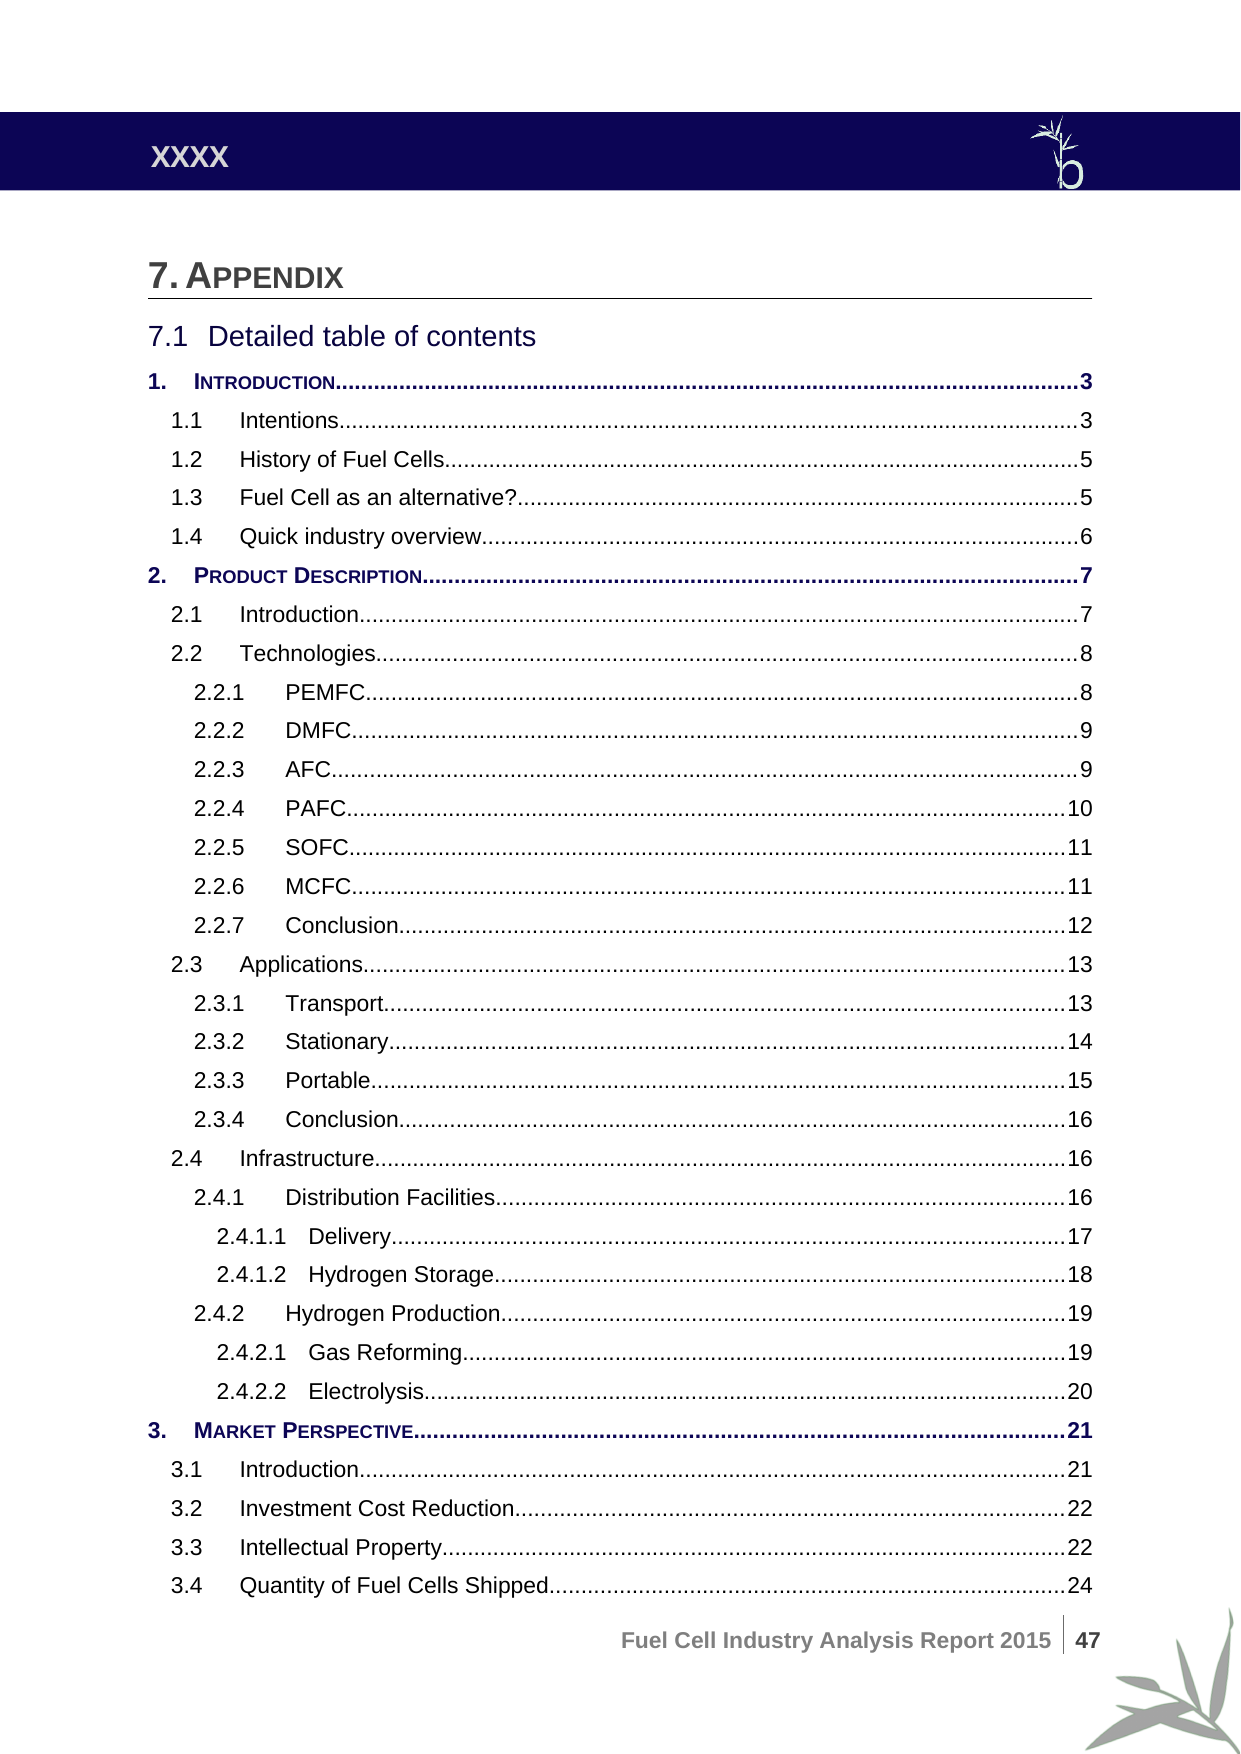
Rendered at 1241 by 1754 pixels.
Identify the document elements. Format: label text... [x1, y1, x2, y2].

text 3.2 Investment Cost Reduction 22 [171, 1494, 1092, 1521]
text 2.2.1 PEMFC 8 [193, 679, 285, 705]
text 3.1 Introduction 21 [171, 1456, 1092, 1482]
subtitle Detailed table of contents [148, 319, 1092, 353]
text 2.3.2 Stationary 14 [193, 1028, 1092, 1055]
text 2.4.2 Hydrogen Production 19 [193, 1300, 1092, 1327]
text 2. Product Description 7 [148, 562, 1092, 588]
subtitle Appendix [148, 253, 1092, 298]
text 3.4 Quantity of Fuel Cells Shipped 24 [171, 1572, 1092, 1599]
text 2.2.3 AFC 9 [331, 756, 1092, 783]
text 2.4.1.2 Hydrogen Storage 18 [216, 1261, 1092, 1288]
text 1.1 Intentions 3 [171, 407, 1092, 433]
text 2.3.1 Transport 13 [193, 989, 1092, 1016]
text 2.2.7 Conclusion 12 [193, 912, 1092, 938]
text 2.3.4 Conclusion 16 [193, 1106, 1092, 1132]
text 2.2.5 SOFC 11 [193, 834, 285, 860]
text 2.2.4 PAFC 10 [346, 795, 1092, 822]
text 2.2.6 MCFC 11 [193, 873, 285, 899]
text 2.4.2.1 Gas Reforming 19 [216, 1339, 1092, 1366]
text 2.3.3 Portable 15 [193, 1067, 1092, 1093]
text 1.4 Quick industry overview 6 [171, 523, 1092, 549]
text 2.2 Technologies 8 [171, 640, 1092, 666]
text 2.4.2.2 Electrolysis 20 [216, 1378, 1092, 1404]
text 2.4.1 Distribution Facilities 16 [193, 1184, 1092, 1210]
picture [1068, 1607, 1241, 1754]
text 2.2.5 SOFC 11 [349, 834, 1092, 860]
text 2.3 Applications 13 [171, 951, 1092, 977]
text 3. Market Perspective 21 [148, 1417, 1092, 1443]
text 2.2.6 MCFC 11 [351, 873, 1092, 899]
text 2.2.1 PEMFC 8 [365, 679, 1092, 705]
text 2.2.2 DMFC 9 [193, 717, 1092, 744]
text 2.4 Infrastructure 16 [171, 1145, 1092, 1171]
text 2.4.1.1 Delivery 17 [216, 1223, 1092, 1249]
text 2.2.3 AFC 9 [193, 756, 285, 783]
text 1.2 History of Fuel Cells 5 [171, 446, 1092, 472]
text 2.1 Introduction 7 [171, 601, 1092, 627]
text 2.2.4 PAFC 10 [193, 795, 285, 822]
text 1. Introduction 3 [148, 368, 1092, 394]
text 3.3 Intellectual Property 22 [171, 1533, 1092, 1560]
text 1.3 Fuel Cell as an alternative? 5 [171, 484, 1092, 511]
